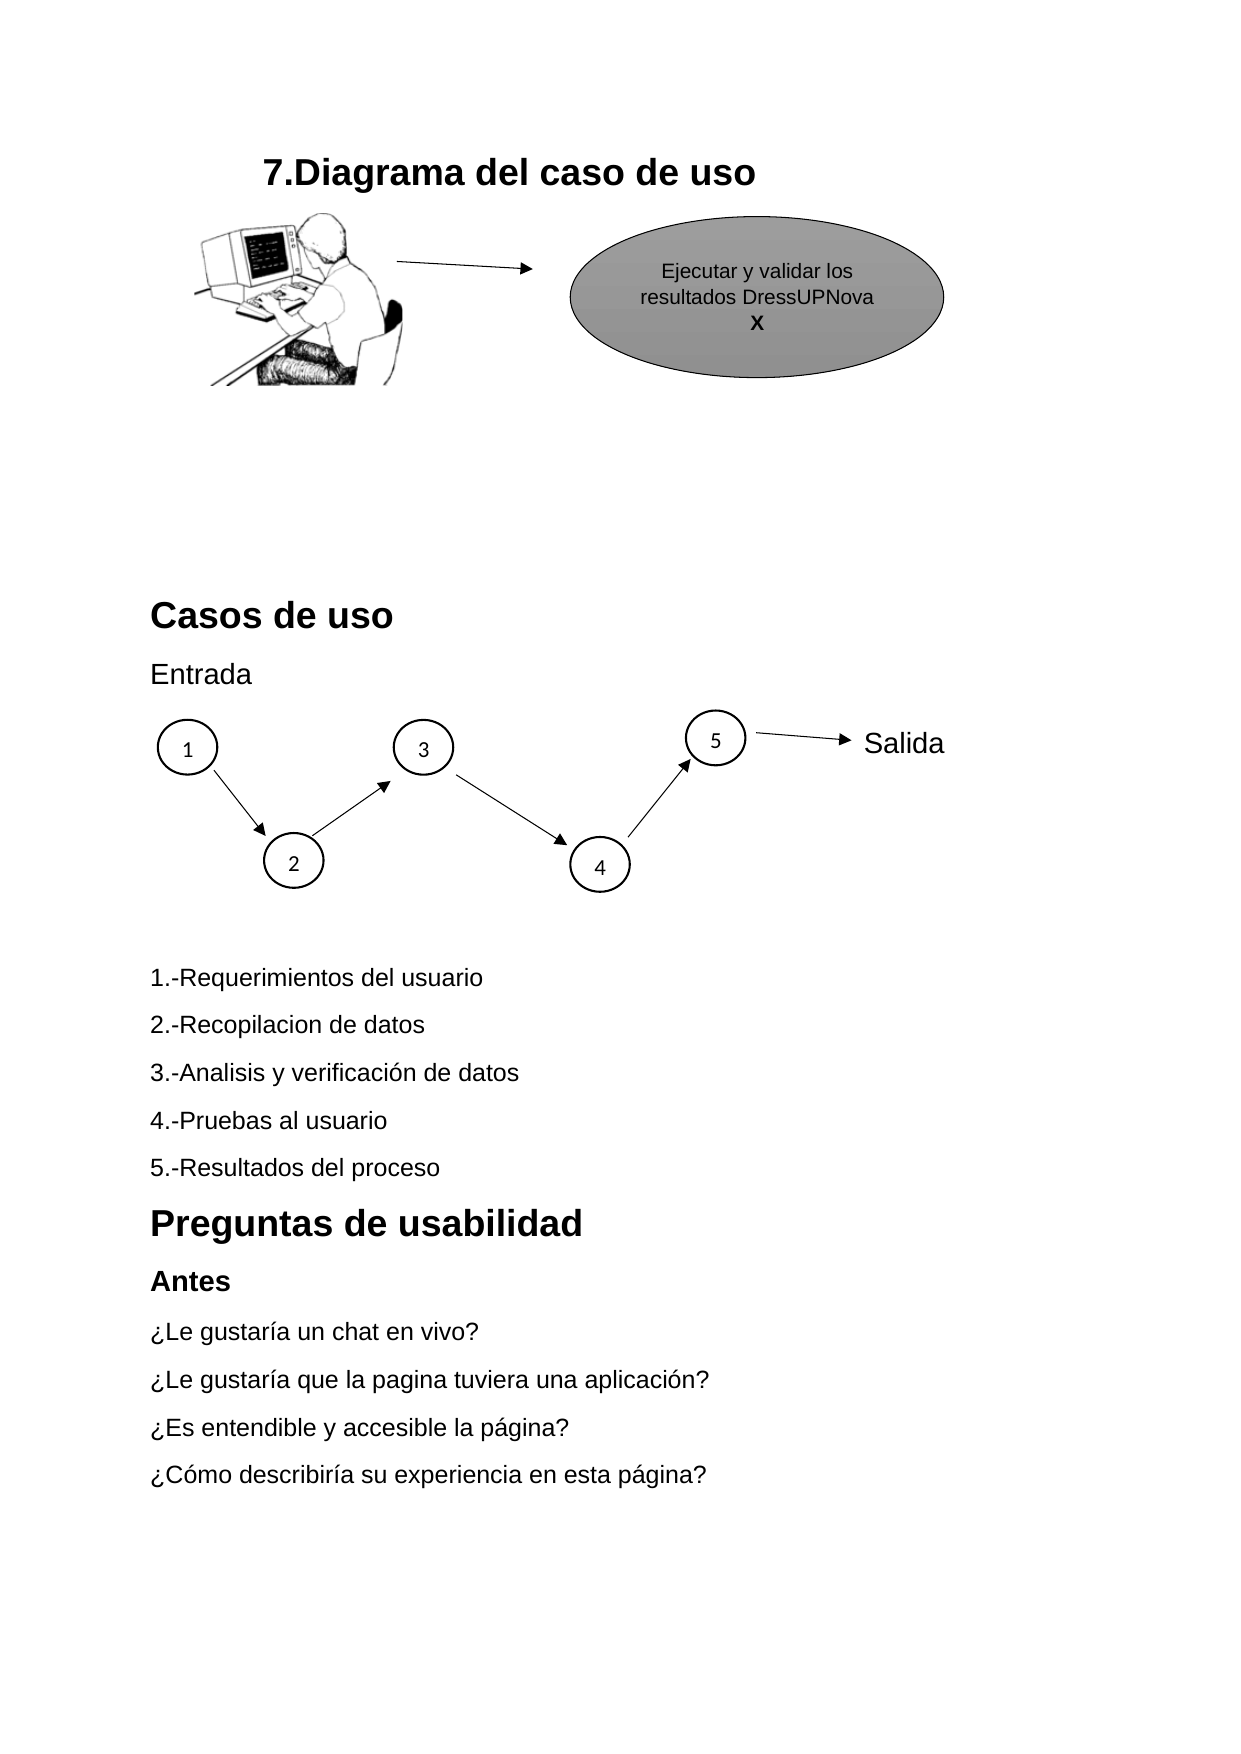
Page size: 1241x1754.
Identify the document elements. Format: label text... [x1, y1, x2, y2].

text Antes [150, 1264, 1090, 1298]
text Casos de uso [150, 594, 1090, 637]
picture [194, 213, 403, 386]
text 1.-Requerimientos del usuario [150, 963, 1090, 991]
text ¿Es entendible y accesible la página? [150, 1413, 1090, 1441]
text ¿Le gustaría que la pagina tuviera una aplicación? [150, 1365, 1090, 1394]
text Entrada [150, 657, 1090, 690]
text 3.-Analisis y verificación de datos [150, 1058, 1090, 1087]
list 7.Diagrama del caso de uso [262, 150, 1090, 193]
text ¿Cómo describiría su experiencia en esta página? [150, 1460, 1090, 1489]
text Preguntas de usabilidad [150, 1201, 1090, 1244]
text 2.-Recopilacion de datos [150, 1010, 1090, 1039]
text 5.-Resultados del proceso [150, 1153, 1090, 1182]
text 4.-Pruebas al usuario [150, 1106, 1090, 1134]
text ¿Le gustaría un chat en vivo? [150, 1317, 1090, 1346]
